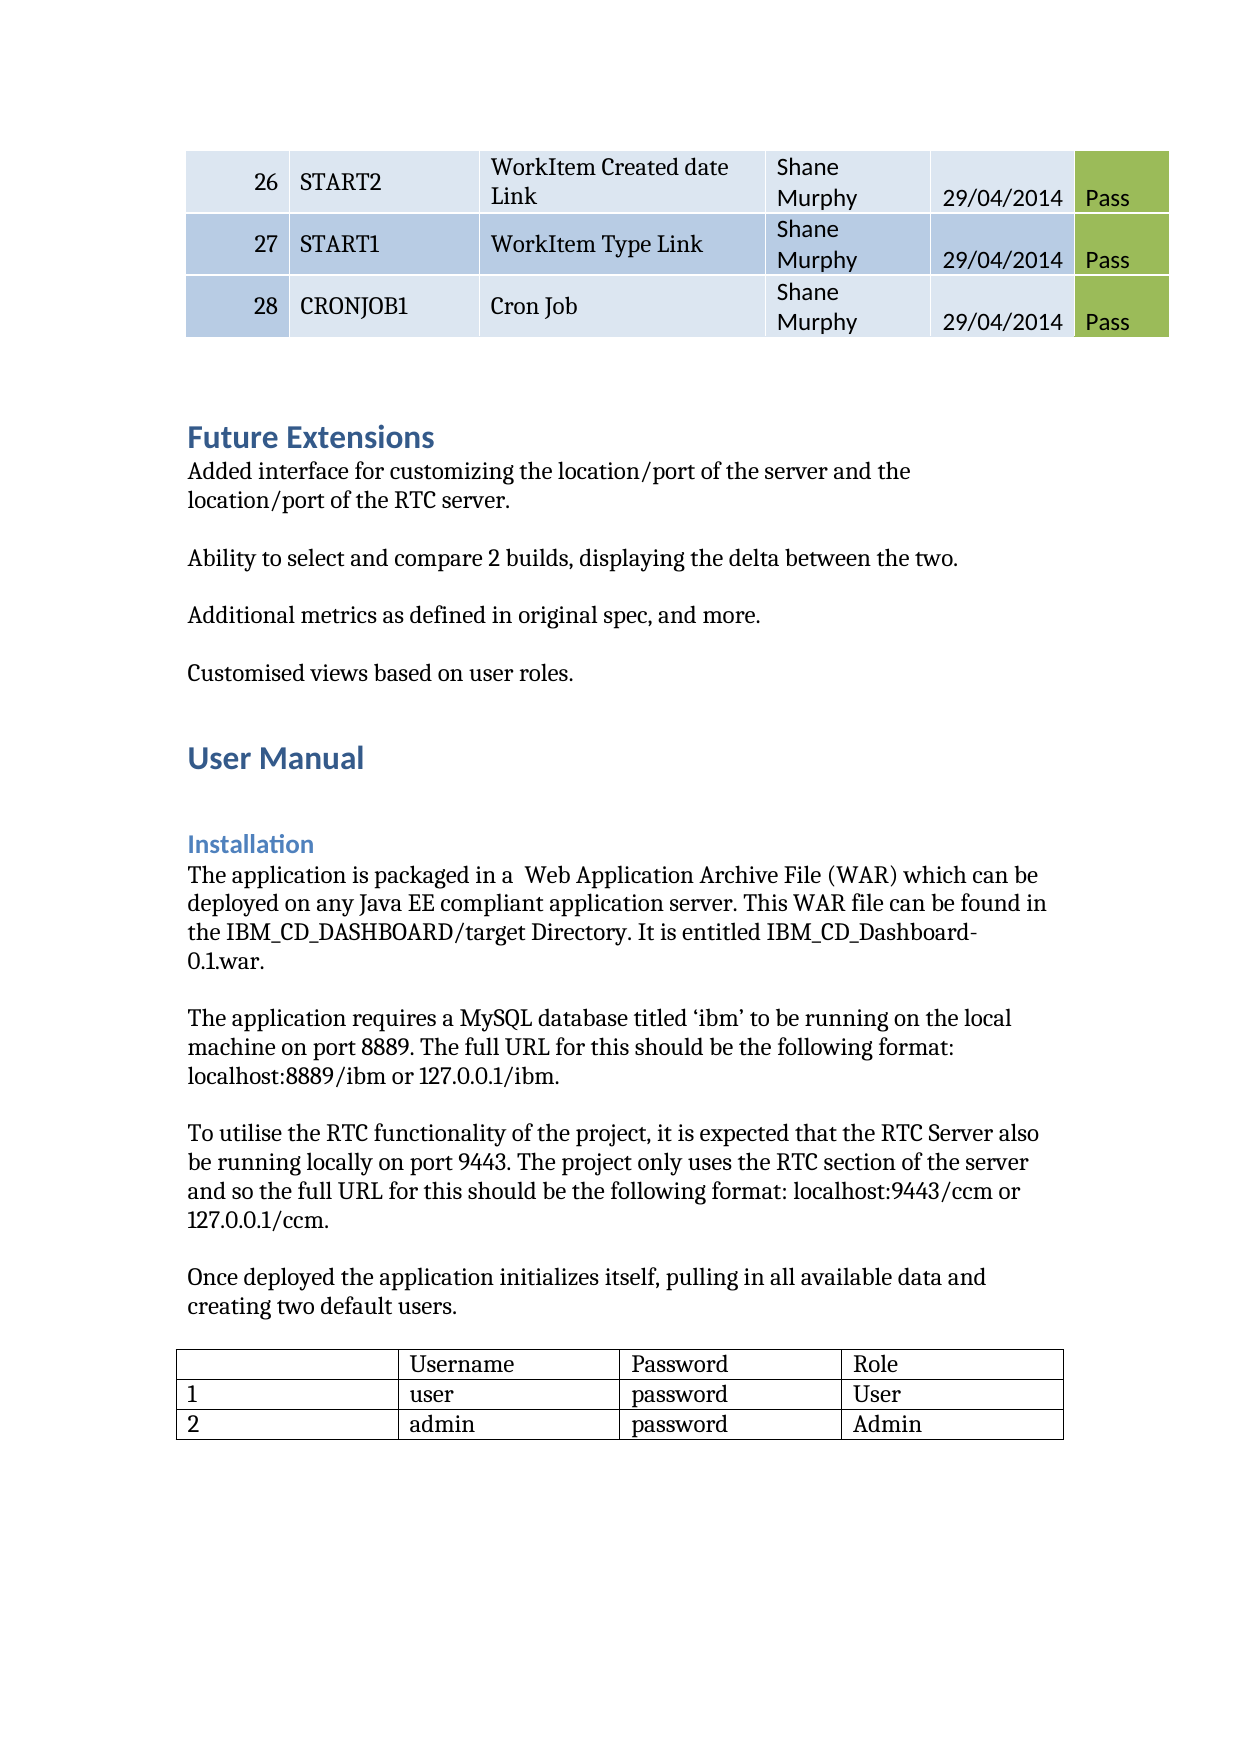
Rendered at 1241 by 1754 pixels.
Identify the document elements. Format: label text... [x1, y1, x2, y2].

text To utilise the RTC functionality of the project, it is expected that the RTC Server also be running locally on port 9443. The project only uses the RTC section of the server and so the full URL for this should be the following format: localhost:9443/ccm or 127.0.0.1/ccm. [187, 1119, 1053, 1234]
table_cell 26 [186, 151, 289, 212]
text Ability to select and compare 2 builds, displaying the delta between the two. [187, 543, 1053, 572]
table_cell Pass [1075, 151, 1169, 212]
table_cell CRONJOB1 [290, 276, 479, 337]
table_header Username [399, 1350, 619, 1379]
table_cell 28 [186, 276, 289, 337]
text Customised views based on user roles. [187, 658, 1053, 687]
table_cell WorkItem Created date Link [480, 151, 765, 212]
table_cell WorkItem Type Link [480, 214, 765, 274]
subtitle Future Extensions [187, 416, 1053, 457]
table_cell 1 [177, 1380, 398, 1409]
table_cell User [842, 1380, 1063, 1409]
text The application is packaged in a Web Application Archive File (WAR) which can be deployed on any Java EE compliant application server. This WAR file can be found in the IBM_CD_DASHBOARD/target Directory. It is entitled IBM_CD_Dashboard-0.1.war. [187, 861, 1053, 976]
subtitle Installation [187, 827, 1053, 861]
table_header Password [620, 1350, 841, 1379]
table_cell Cron Job [479, 276, 765, 337]
table_header [177, 1350, 398, 1379]
table_cell Shane Murphy [766, 151, 930, 212]
text Added interface for customizing the location/port of the server and the location/port of the RTC server. [187, 457, 1053, 515]
table_cell 27 [186, 214, 289, 274]
table_cell password [620, 1380, 841, 1409]
table_header Role [842, 1350, 1063, 1379]
table_cell START2 [290, 151, 479, 212]
table_cell 29/04/2014 [931, 276, 1074, 337]
table_cell password [620, 1410, 841, 1439]
table_cell 2 [177, 1410, 398, 1439]
text Additional metrics as defined in original spec, and more. [187, 601, 1053, 630]
table_cell Pass [1074, 276, 1169, 337]
table_cell 29/04/2014 [931, 151, 1074, 212]
table_cell START1 [290, 214, 479, 274]
text The application requires a MySQL database titled ‘ibm’ to be running on the local machine on port 8889. The full URL for this should be the following format: localhost:8889/ibm or 127.0.0.1/ibm. [187, 1004, 1053, 1091]
subtitle User Manual [187, 737, 1053, 778]
table_cell Pass [1075, 214, 1169, 274]
table_cell 29/04/2014 [931, 214, 1074, 274]
table_cell user [399, 1380, 619, 1409]
table_cell Admin [842, 1410, 1063, 1439]
text Once deployed the application initializes itself, pulling in all available data and creating two default users. [187, 1263, 1053, 1321]
table_cell Shane Murphy [765, 276, 931, 337]
table_cell Shane Murphy [766, 214, 930, 274]
table_cell admin [399, 1410, 619, 1439]
